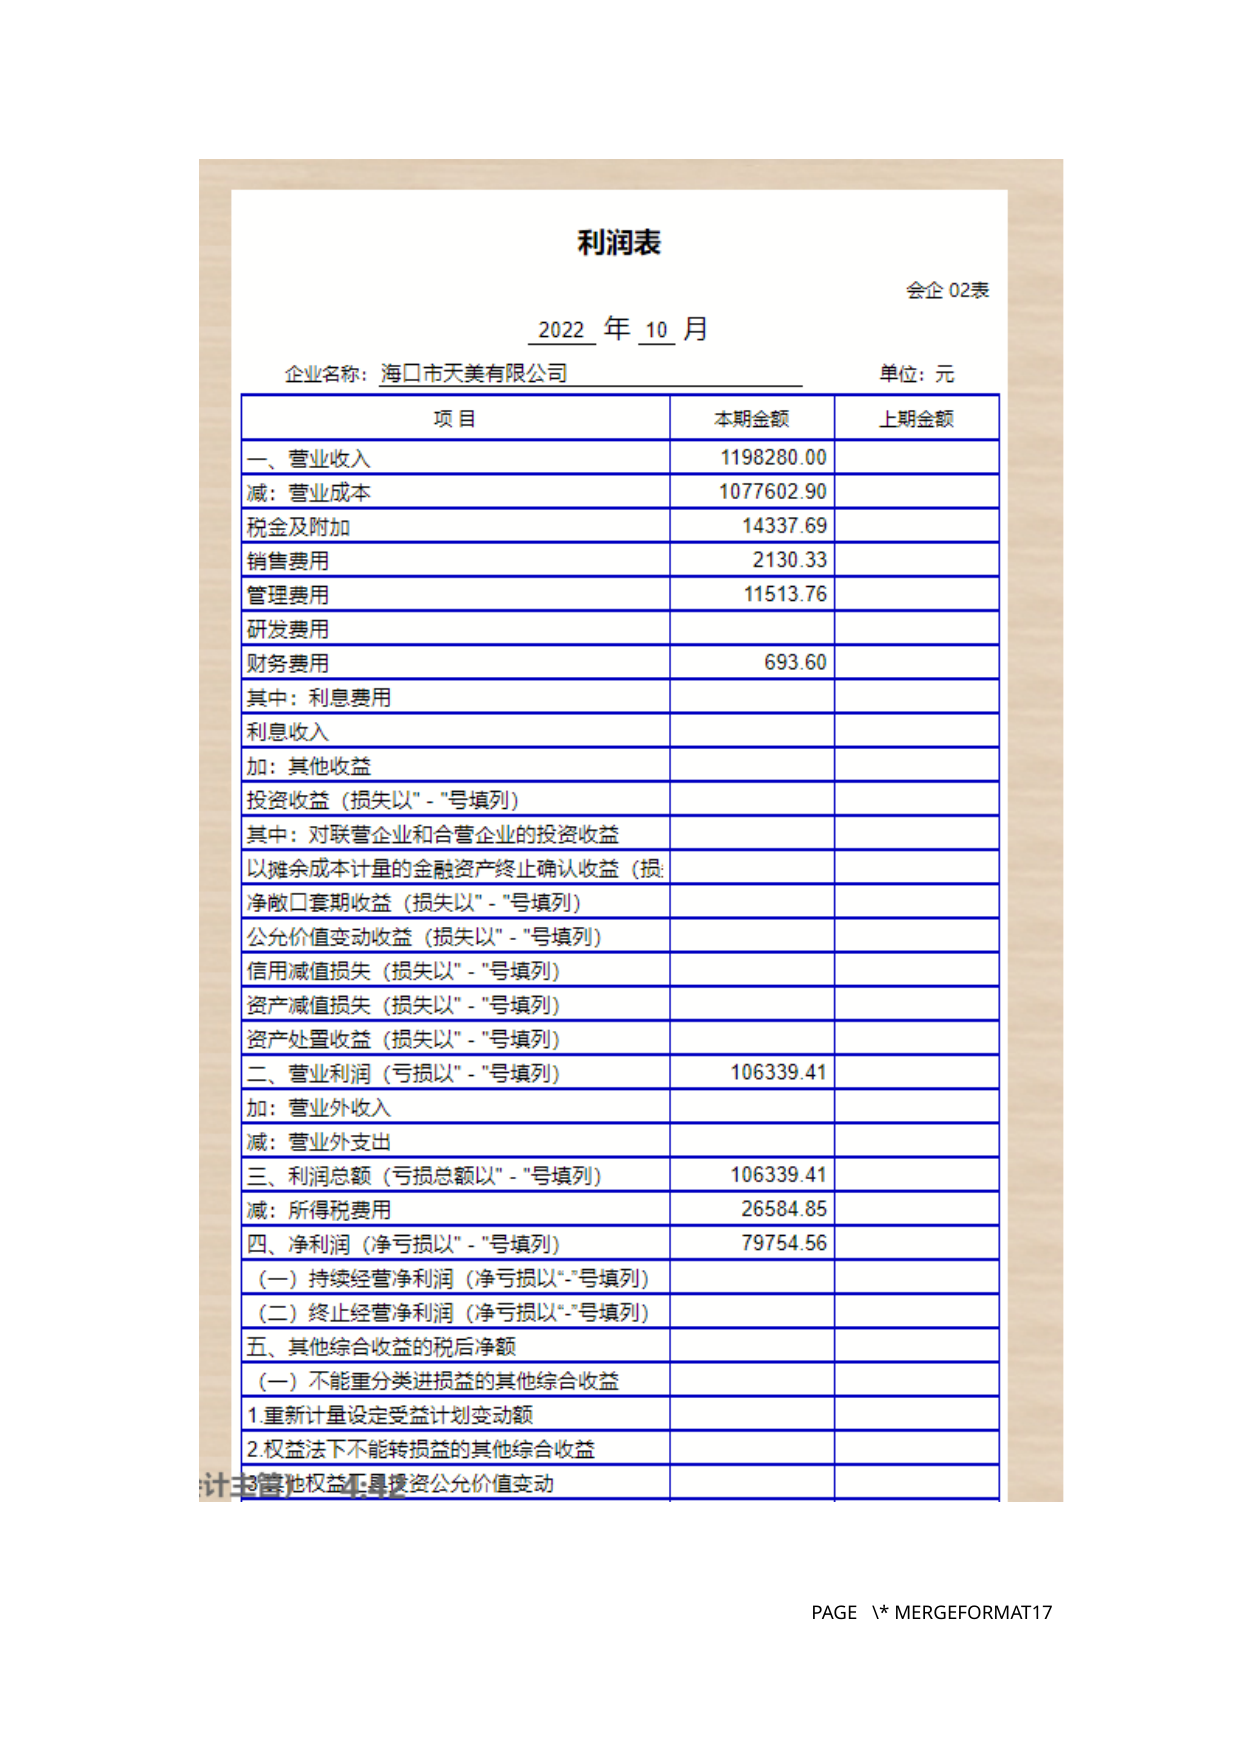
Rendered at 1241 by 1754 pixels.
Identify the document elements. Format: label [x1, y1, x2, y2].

table_cell [188, 160, 1075, 1590]
picture [199, 159, 1064, 1502]
